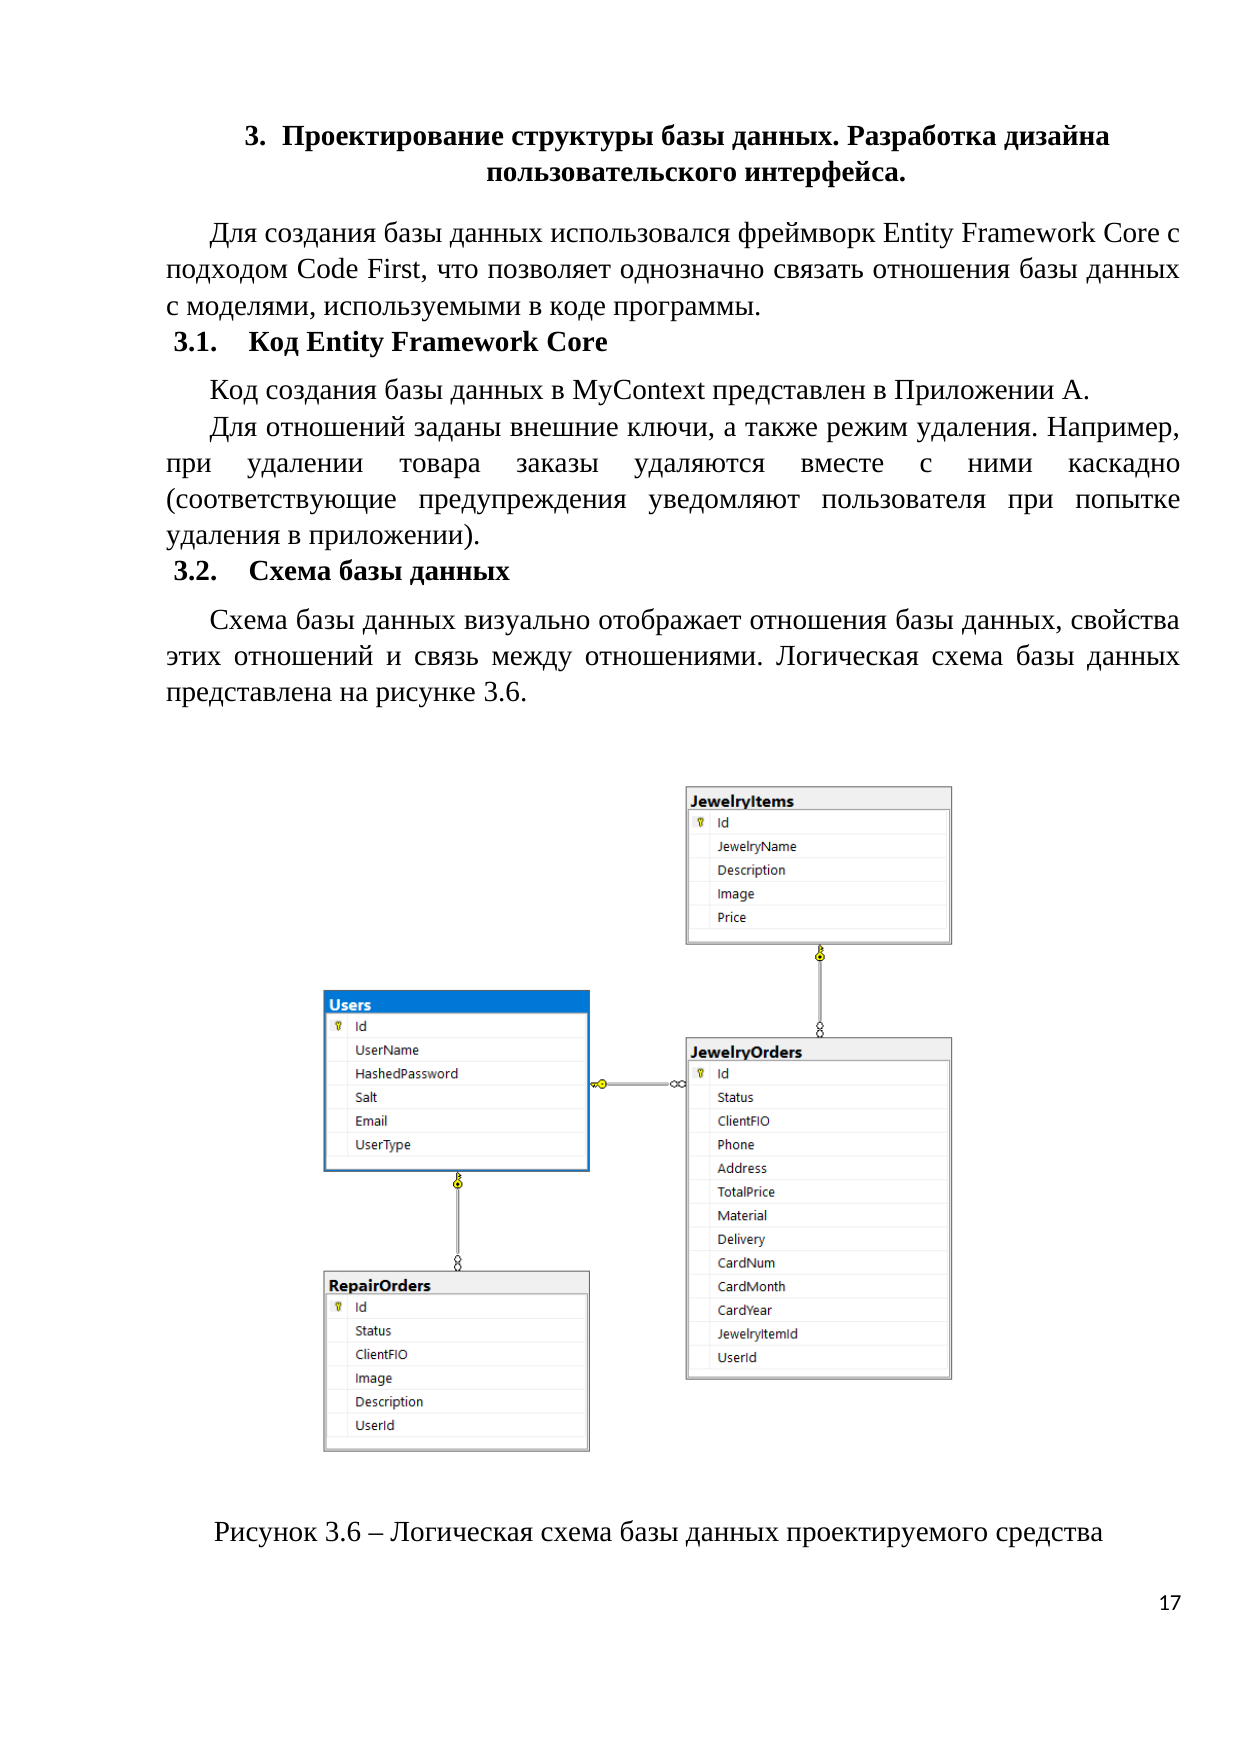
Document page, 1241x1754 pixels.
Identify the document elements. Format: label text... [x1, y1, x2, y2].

subtitle Код Entity Framework Core [173, 324, 1181, 357]
subtitle Проектирование структуры базы данных. Разработка дизайна пользовательского интерфейса. [173, 118, 1181, 188]
text Код создания базы данных в MyContext представлен в Приложении А. [166, 372, 1181, 406]
subtitle Схема базы данных [173, 553, 1181, 587]
text Для создания базы данных использовался фреймворк Entity Framework Core с подходом Code First, что позволяет однозначно связать отношения базы данных с моделями, используемыми в коде программы. [166, 215, 1181, 321]
picture [272, 739, 1053, 1500]
text Для отношений заданы внешние ключи, а также режим удаления. Например, при удалении товара заказы удаляются вместе с ними каскадно (соответствующие предупреждения уведомляют пользователя при попытке удаления в приложении). [166, 409, 1181, 551]
